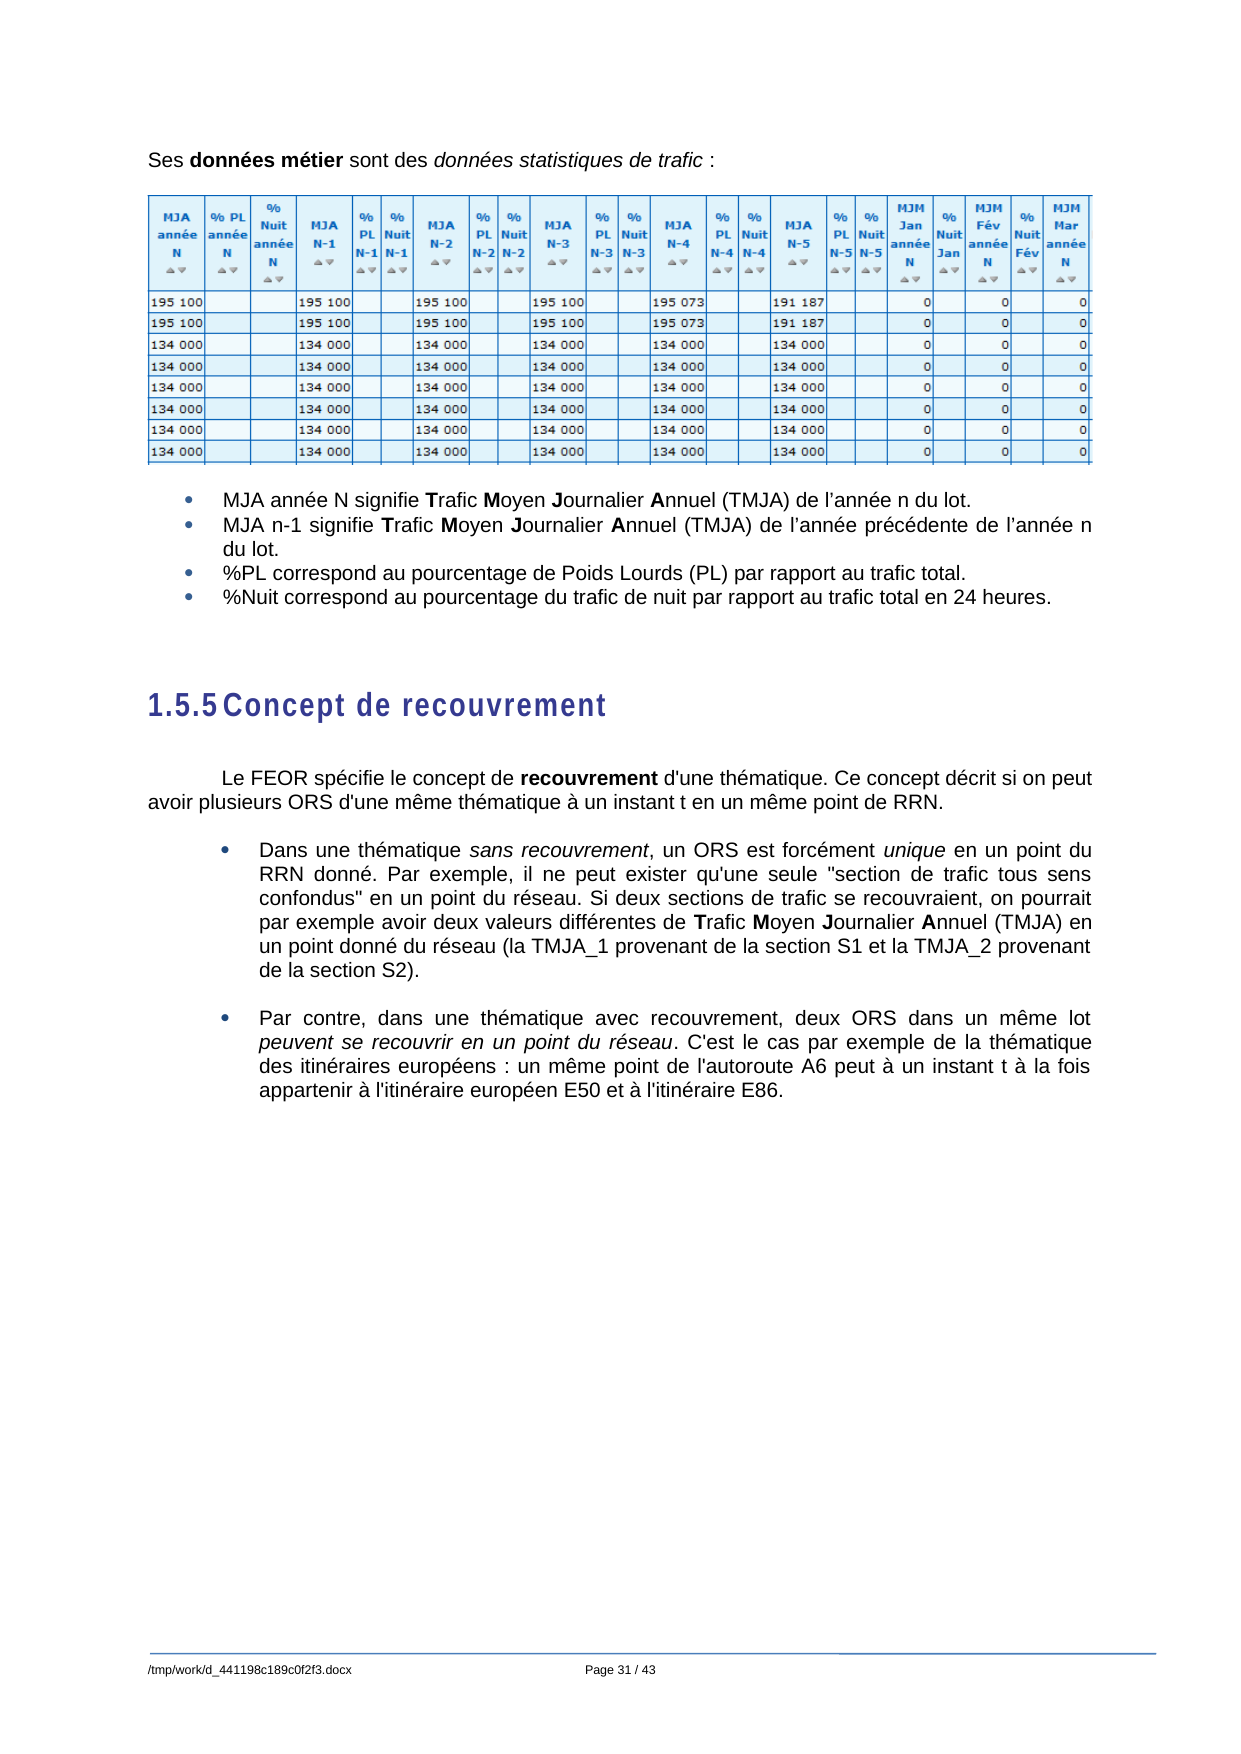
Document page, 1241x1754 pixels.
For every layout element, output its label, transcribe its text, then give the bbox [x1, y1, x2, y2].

list %PL correspond au pourcentage de Poids Lourds (PL) par rapport au trafic total. [185, 560, 1093, 584]
picture [147, 195, 1093, 465]
list MJA n-1 signifie Trafic Moyen Journalier Annuel (TMJA) de l’année précédente de l’année n du lot. [185, 512, 1093, 560]
text Ses données métier sont des données statistiques de trafic : [148, 148, 1093, 172]
subtitle Concept de recouvrement [148, 686, 1093, 724]
list Par contre, dans une thématique avec recouvrement, deux ORS dans un même lot peuvent se recouvrir en un point du réseau. C'est le cas par exemple de la thématique des itinéraires européens : un même point de l'autoroute A6 peut à un instant t à la fois appartenir à l'itinéraire européen E50 et à l'itinéraire E86. [221, 1006, 1093, 1102]
list Dans une thématique sans recouvrement, un ORS est forcément unique en un point du RRN donné. Par exemple, il ne peut exister qu'une seule "section de trafic tous sens confondus" en un point du réseau. Si deux sections de trafic se recouvraient, on pourrait par exemple avoir deux valeurs différentes de Trafic Moyen Journalier Annuel (TMJA) en un point donné du réseau (la TMJA_1 provenant de la section S1 et la TMJA_2 provenant de la section S2). [221, 838, 1093, 982]
text Le FEOR spécifie le concept de recouvrement d'une thématique. Ce concept décrit si on peut avoir plusieurs ORS d'une même thématique à un instant t en un même point de RRN. [148, 766, 1093, 814]
list %Nuit correspond au pourcentage du trafic de nuit par rapport au trafic total en 24 heures. [185, 584, 1093, 608]
list MJA année N signifie Trafic Moyen Journalier Annuel (TMJA) de l’année n du lot. [185, 488, 1093, 512]
